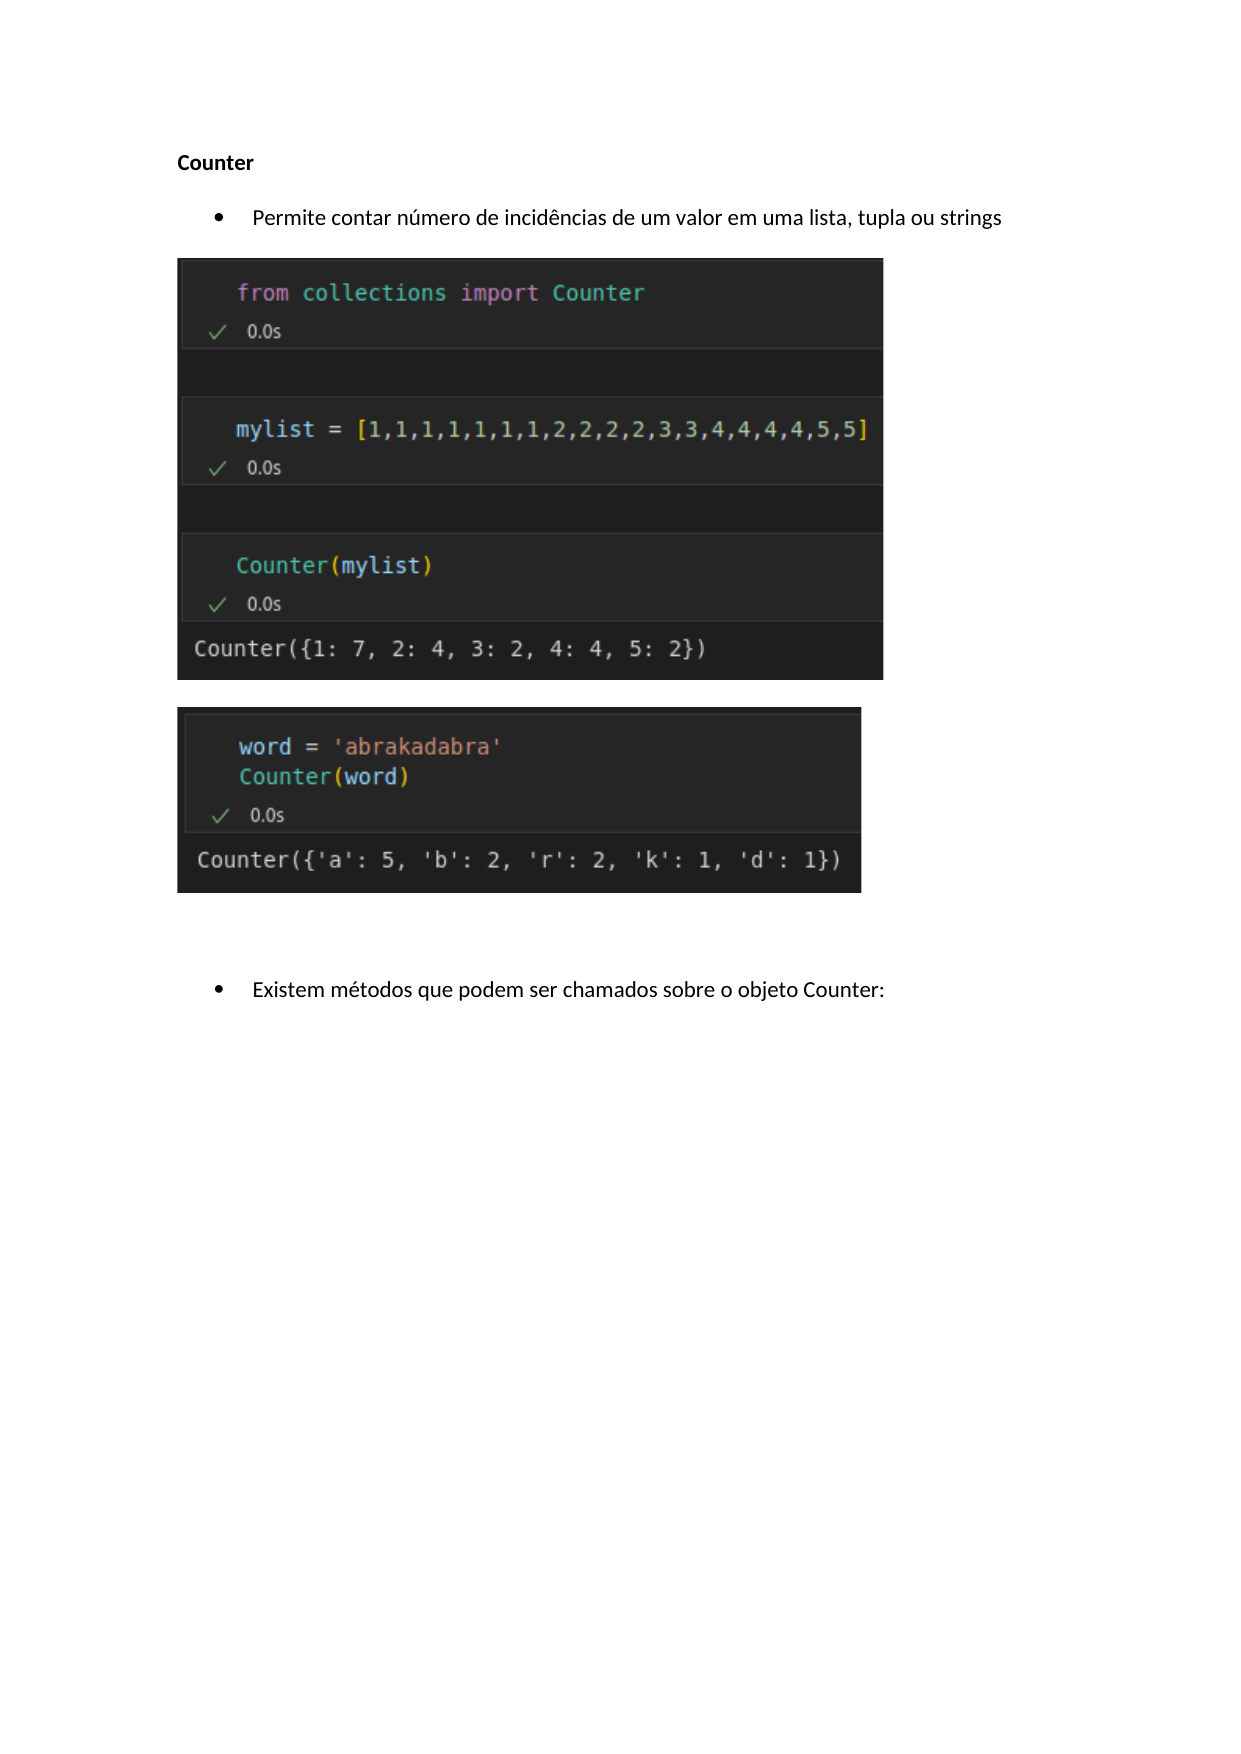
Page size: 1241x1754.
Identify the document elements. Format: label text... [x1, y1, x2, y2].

picture [177, 707, 862, 893]
list Existem métodos que podem ser chamados sobre o objeto Counter: [215, 975, 1063, 1003]
text Counter [177, 148, 1063, 176]
list Permite contar número de incidências de um valor em uma lista, tupla ou strings [215, 203, 1063, 231]
picture [177, 258, 884, 680]
